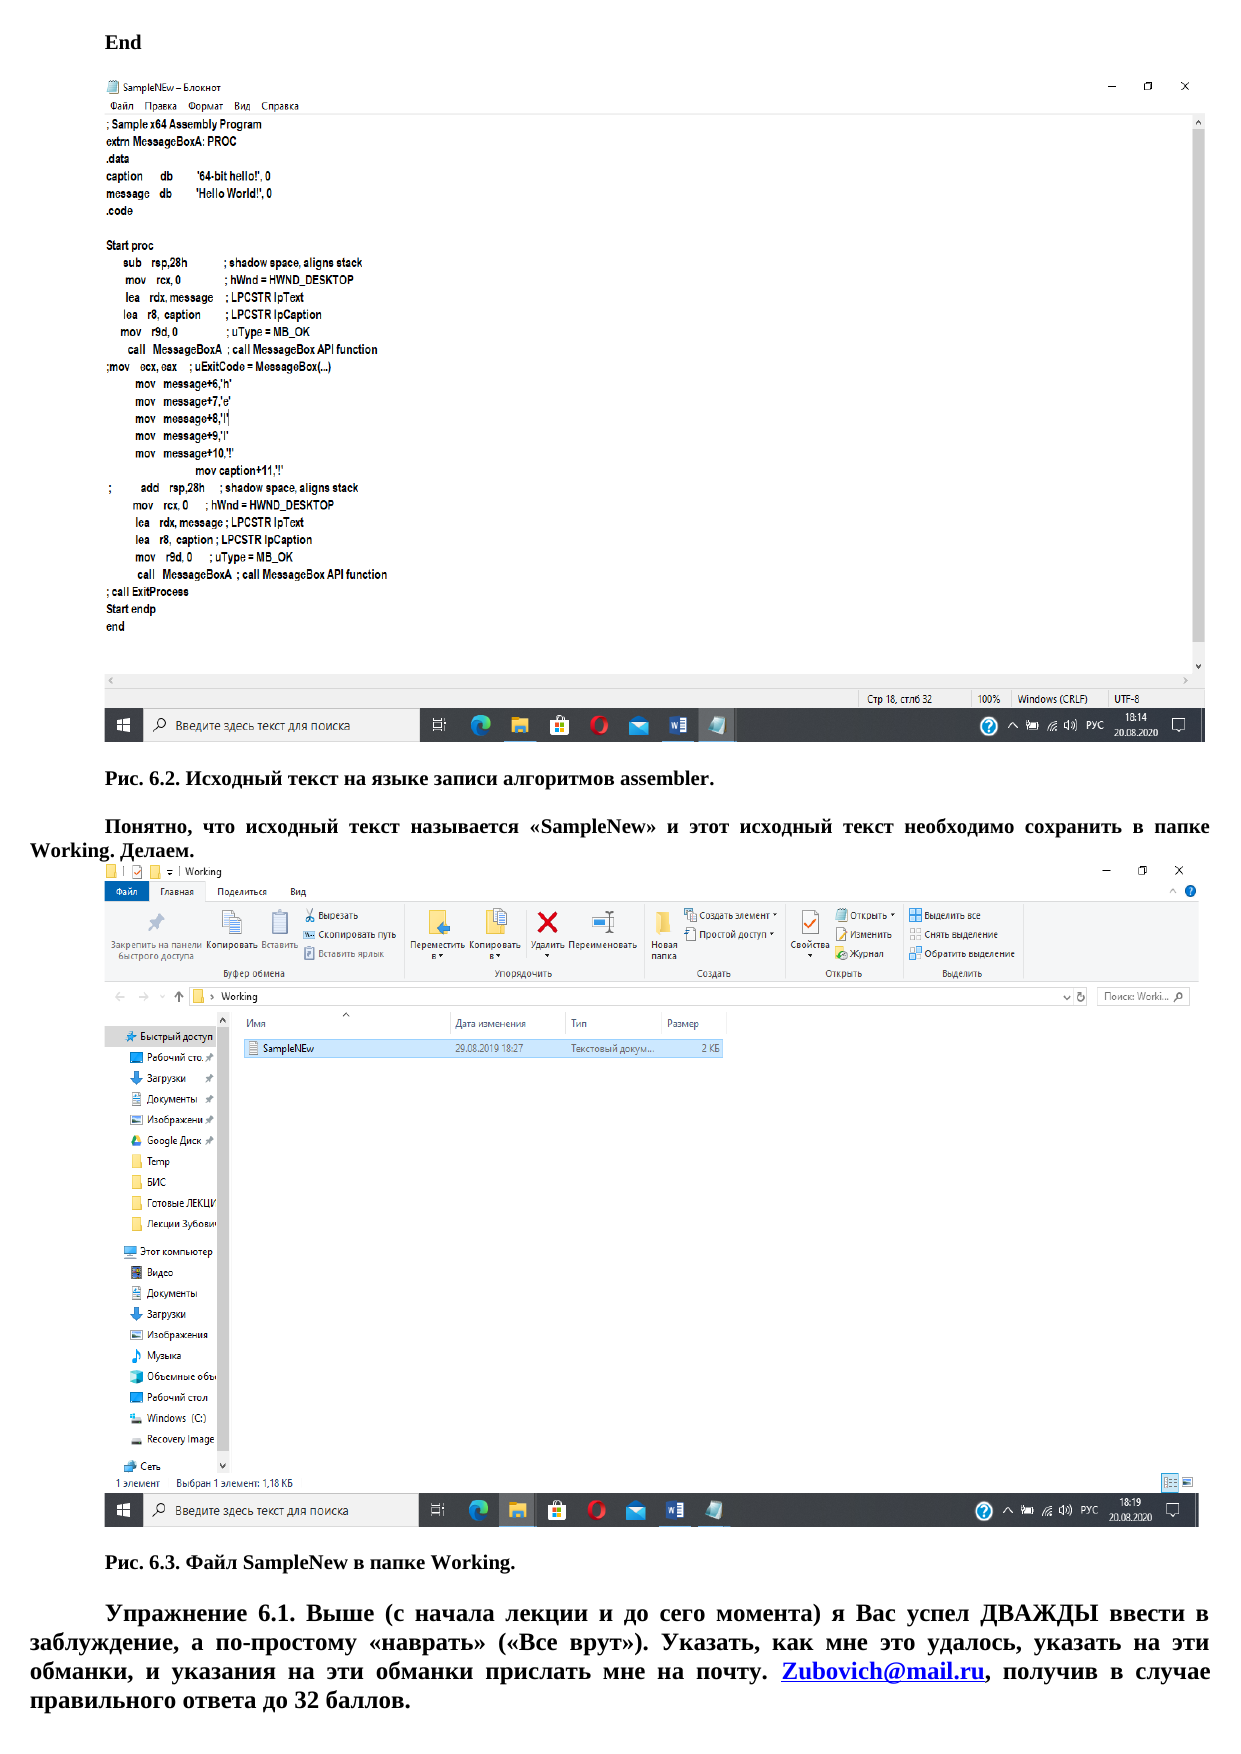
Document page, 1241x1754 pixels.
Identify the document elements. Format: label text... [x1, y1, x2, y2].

text Понятно, что исходный текст называется «SampleNew» и этот исходный текст необходимо сохранить в папке Working. Делаем. [29, 814, 1211, 862]
picture [104, 862, 1199, 1527]
text Упражнение 6.1. Выше (с начала лекции и до сего момента) я Вас успел ДВАЖДЫ ввести в заблуждение, а по-простому «наврать» («Все врут»). Указать, как мне это удалось, указать на эти обманки, и указания на эти обманки прислать мне на почту. Zubovich@mail.ru, получив в случае правильного ответа до 32 баллов. [29, 1598, 1211, 1713]
picture [104, 77, 1205, 742]
text Рис. 6.3. Файл SampleNew в папке Working. [29, 1550, 1211, 1574]
text End [29, 29, 1211, 54]
text Рис. 6.2. Исходный текст на языке записи алгоритмов assembler. [29, 766, 1211, 790]
